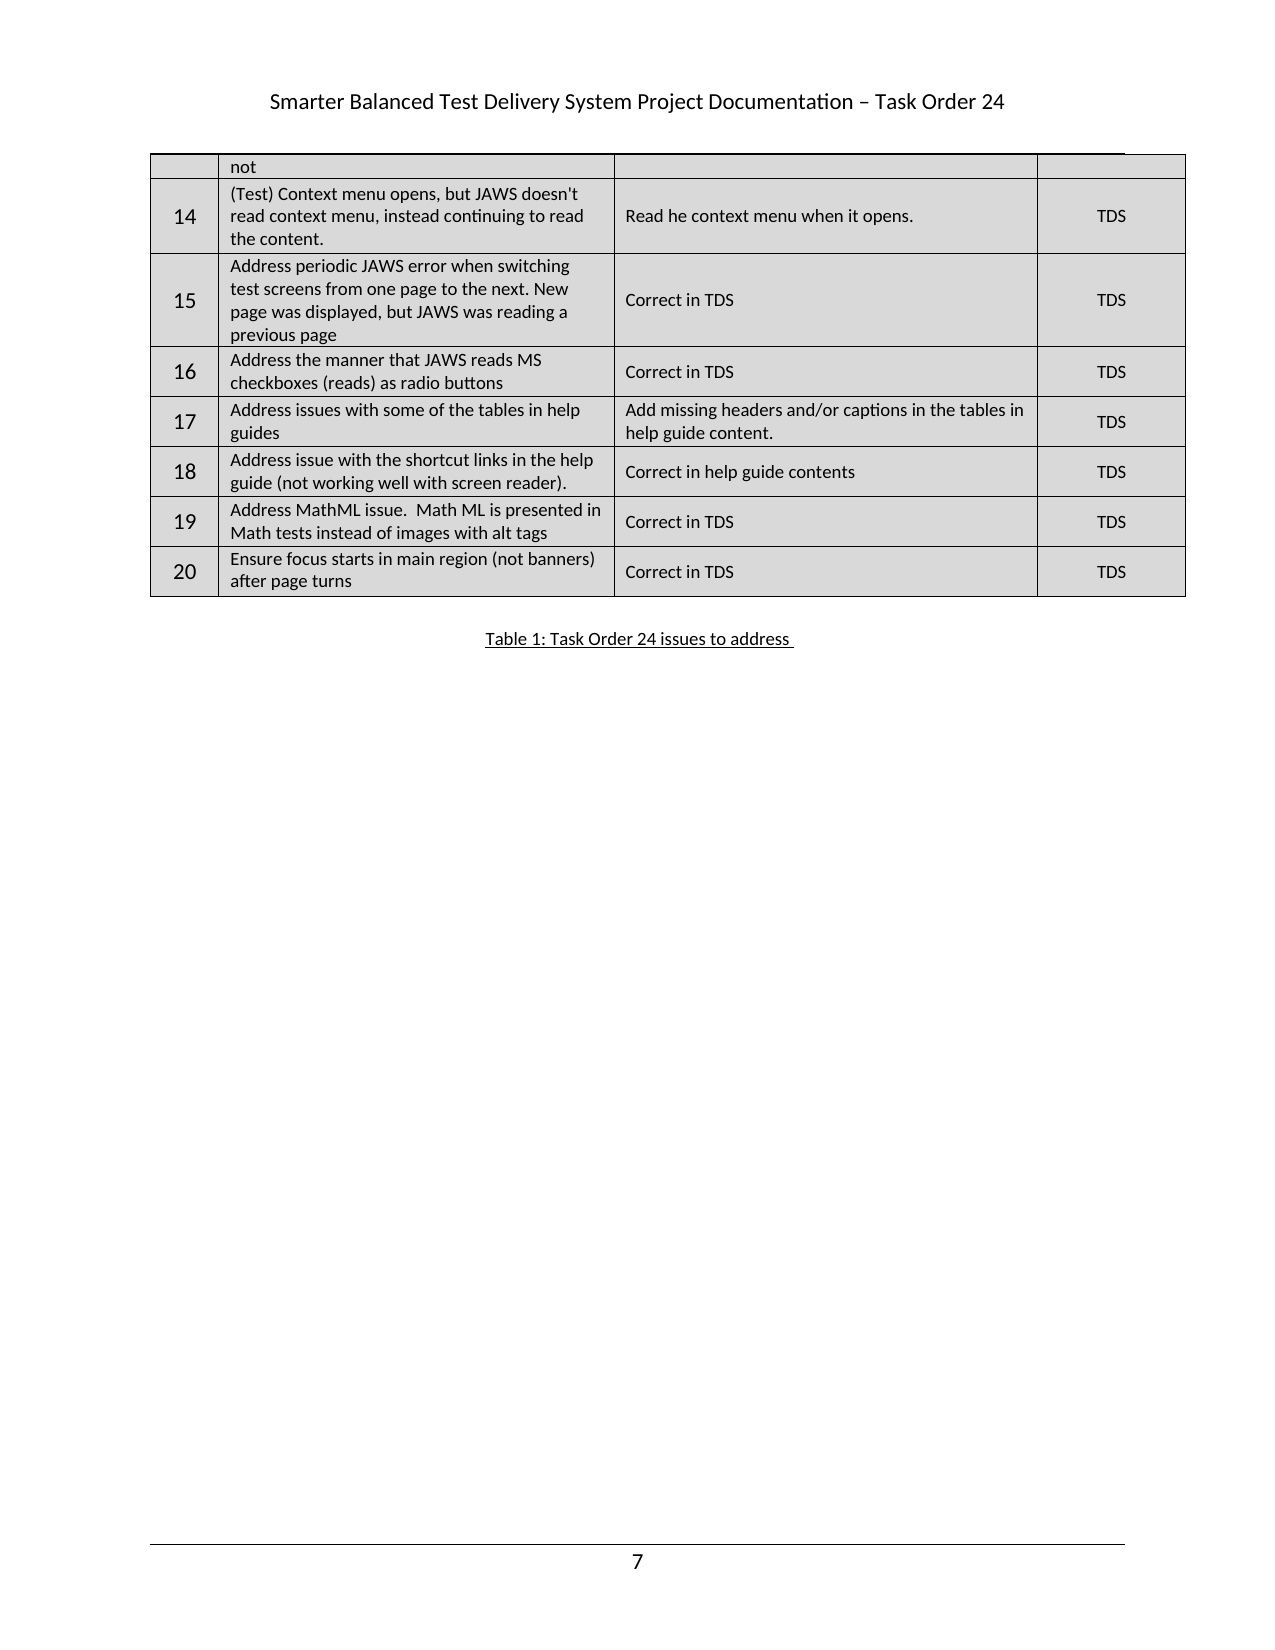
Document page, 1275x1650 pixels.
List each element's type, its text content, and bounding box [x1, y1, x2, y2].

table_cell 16 [151, 347, 218, 396]
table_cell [219, 155, 614, 178]
table_cell 17 [151, 397, 218, 446]
table_cell Read he context menu when it opens. [615, 179, 1037, 253]
table_cell 13 [151, 155, 218, 178]
table_cell Add missing headers and/or captions in the tables in help guide content. [615, 397, 1037, 446]
table_cell 20 [151, 547, 218, 596]
table_cell TDS [1038, 547, 1185, 596]
table_cell Correct in TDS [615, 254, 1037, 346]
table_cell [615, 155, 1037, 178]
table_cell Address MathML issue. Math ML is presented in Math tests instead of images with alt tags [219, 497, 614, 546]
table_cell TDS [1038, 497, 1185, 546]
table_cell TDS [1038, 254, 1185, 346]
table_cell Address issue with the shortcut links in the help guide (not working well with screen reader). [219, 447, 614, 496]
table_cell Correct in help guide contents [615, 447, 1037, 496]
table_cell Correct in TDS [615, 547, 1037, 596]
table_cell TDS [1038, 155, 1185, 178]
table_cell 15 [151, 254, 218, 346]
table_cell 18 [151, 447, 218, 496]
table_cell (Test) Context menu opens, but JAWS doesn't read context menu, instead continuing to read the content. [219, 179, 614, 253]
table_cell Correct in TDS [615, 347, 1037, 396]
table_cell 14 [151, 179, 218, 253]
table_cell TDS [1038, 179, 1185, 253]
table_cell TDS [1038, 347, 1185, 396]
table_cell Address periodic JAWS error when switching test screens from one page to the next. New page was displayed, but JAWS was reading a previous page [219, 254, 614, 346]
table_cell TDS [1038, 397, 1185, 446]
table_cell Ensure focus starts in main region (not banners) after page turns [219, 547, 614, 596]
table_cell Correct in TDS [615, 497, 1037, 546]
table_cell Address issues with some of the tables in help guides [219, 397, 614, 446]
table_cell 19 [151, 497, 218, 546]
table_cell TDS [1038, 447, 1185, 496]
table_cell Address the manner that JAWS reads MS checkboxes (reads) as radio buttons [219, 347, 614, 396]
